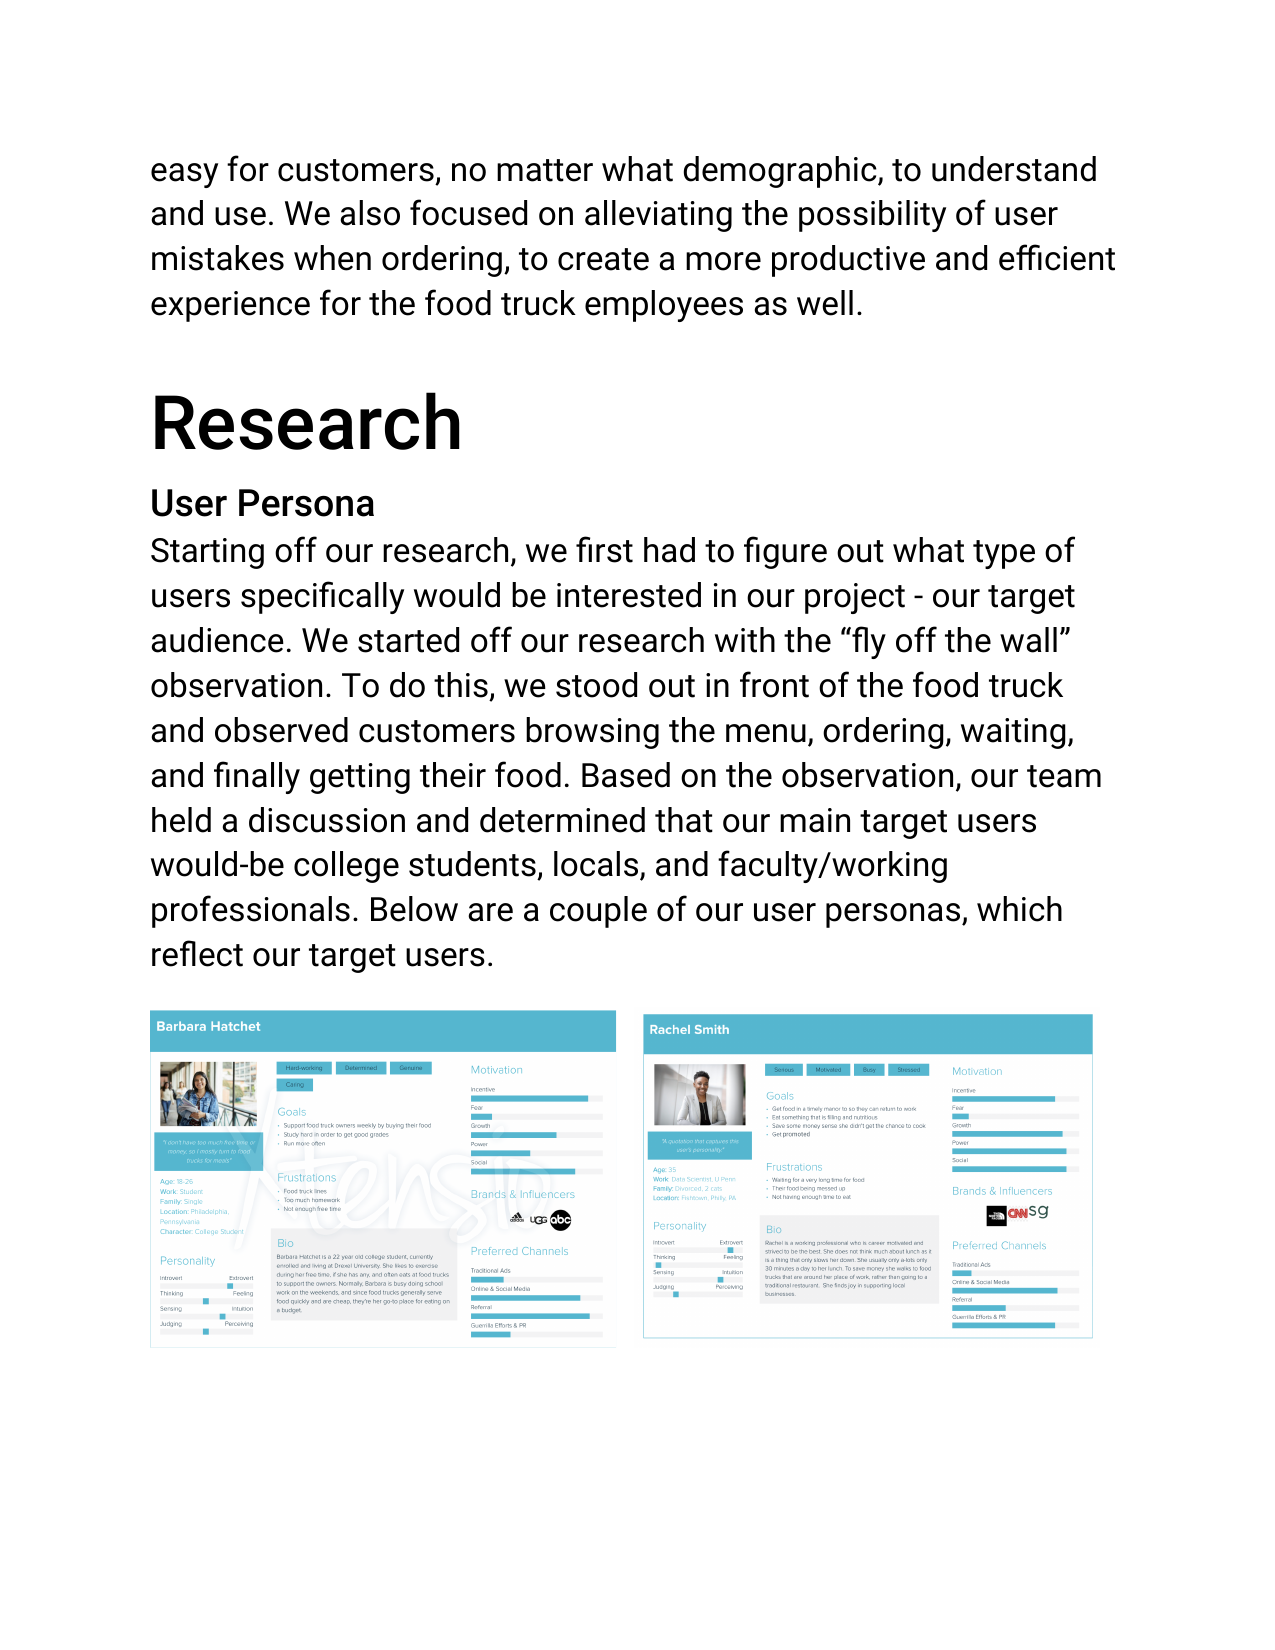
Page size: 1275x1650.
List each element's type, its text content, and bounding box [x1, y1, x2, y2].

text Research [150, 380, 1125, 468]
picture [634, 1007, 1100, 1348]
picture [150, 1010, 617, 1348]
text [150, 150, 1125, 324]
text User Persona [150, 481, 1125, 525]
text Starting off our research, we first had to figure out what type of users specifically would be interested in our project - our target audience. We started off our research with the “fly off the wall” observation. To do this, we stood out in front of the food truck and observed customers browsing the menu, ordering, waiting, and finally getting their food. Based on the observation, our team held a discussion and determined that our main target users would-be college students, locals, and faculty/working professionals. Below are a couple of our user personas, which reflect our target users. [150, 532, 1125, 975]
